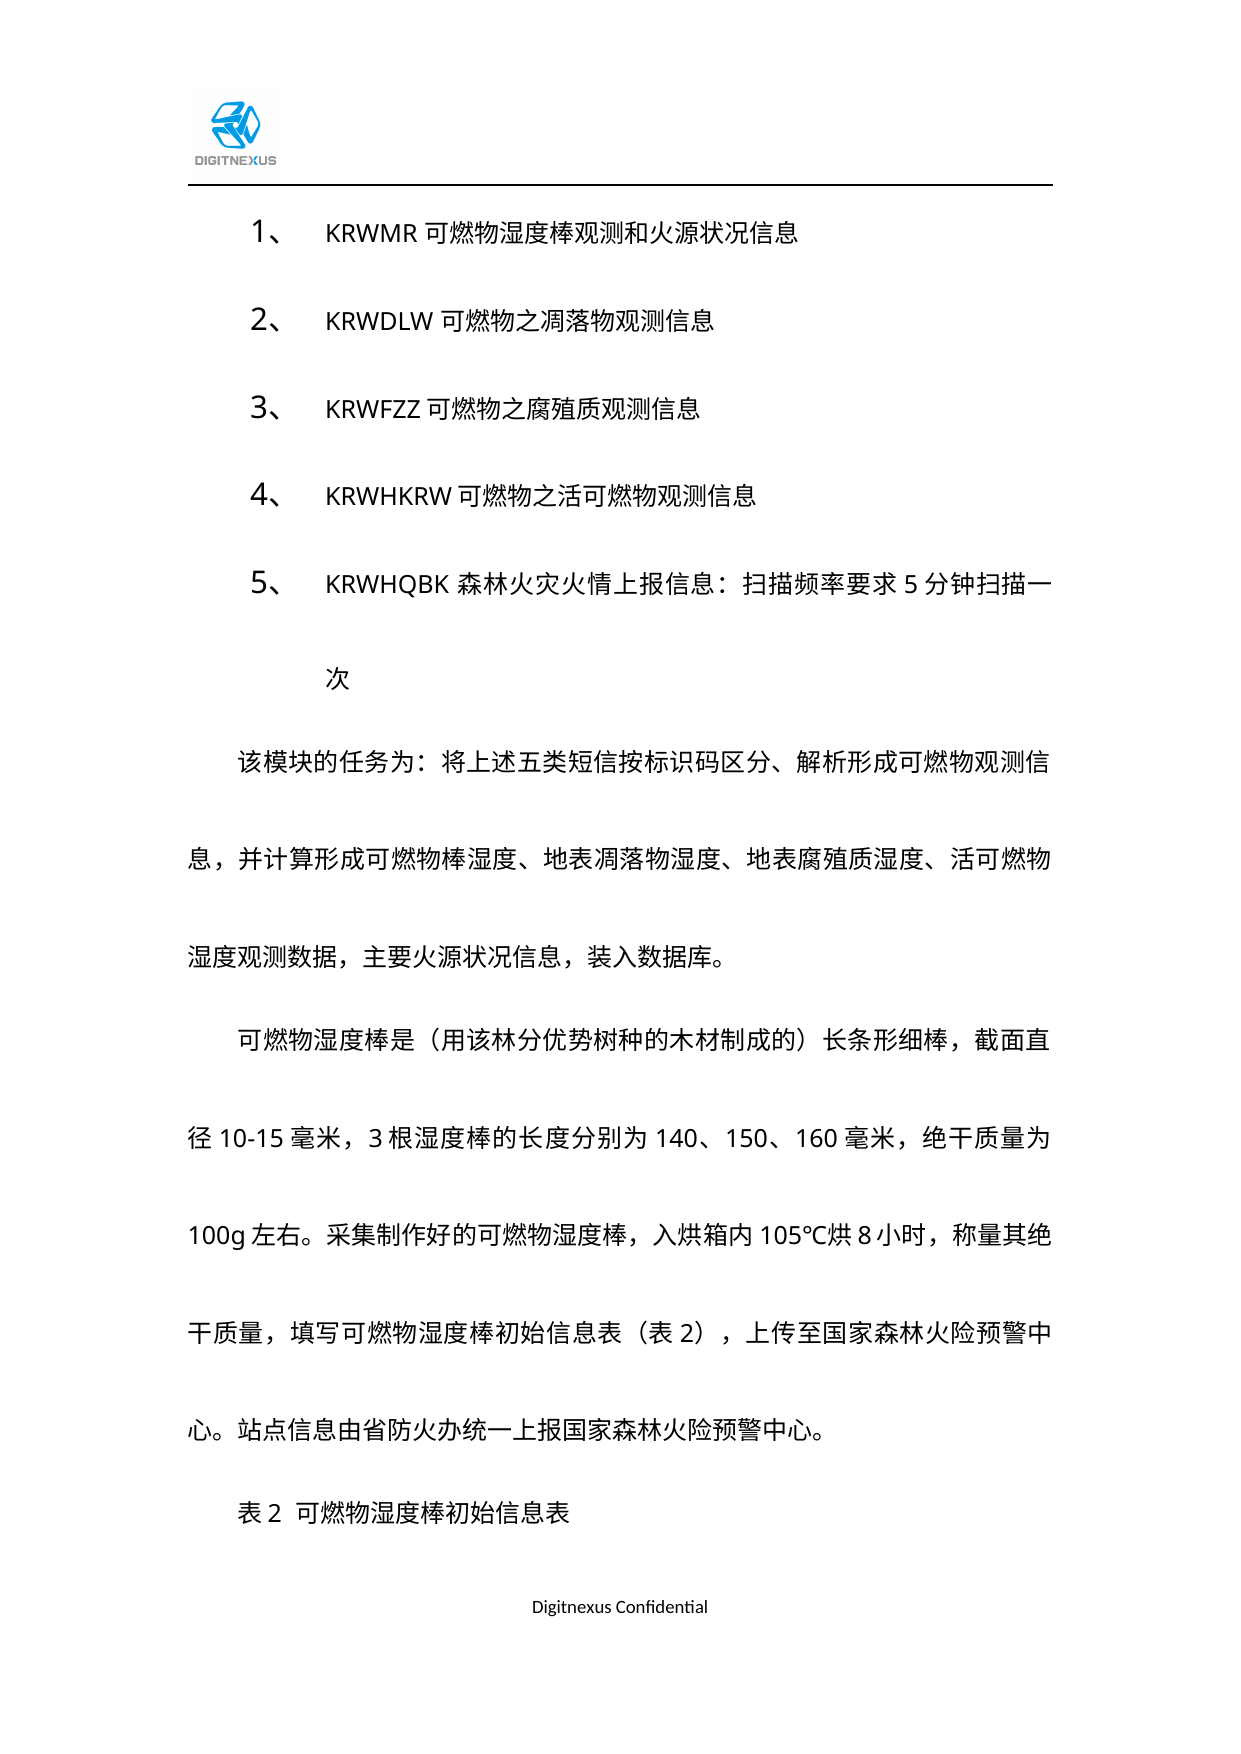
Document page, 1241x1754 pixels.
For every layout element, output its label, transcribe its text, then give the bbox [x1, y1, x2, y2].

list KRWHQBK 森林火灾火情上报信息：扫描频率要求5分钟扫描一次 [250, 547, 1053, 710]
picture [187, 88, 282, 183]
list KRWMR 可燃物湿度棒观测和火源状况信息 [250, 197, 1053, 262]
list KRWHKRW可燃物之活可燃物观测信息 [250, 460, 1053, 525]
text 可燃物湿度棒是（用该林分优势树种的木材制成的）长条形细棒，截面直径10，3根湿度棒的长度分别为140、150、160毫米，绝干质量为左右。采集制作好的可燃物湿度棒，入烘箱内烘8小时，称量其绝干质量，填写可燃物湿度棒初始信息表（表2），上传至国家森林火险预警中心。站点信息由省防火办统一上报国家森林火险预警中心。 [187, 1006, 1053, 1461]
list KRWFZZ可燃物之腐殖质观测信息 [250, 372, 1053, 437]
text 表2 可燃物湿度棒初始信息表 [187, 1479, 1053, 1544]
list KRWDLW 可燃物之凋落物观测信息 [250, 284, 1053, 349]
text 该模块的任务为：将上述五类短信按标识码区分、解析形成可燃物观测信息，并计算形成可燃物棒湿度、地表凋落物湿度、地表腐殖质湿度、活可燃物湿度观测数据，主要火源状况信息，装入数据库。 [187, 728, 1053, 988]
